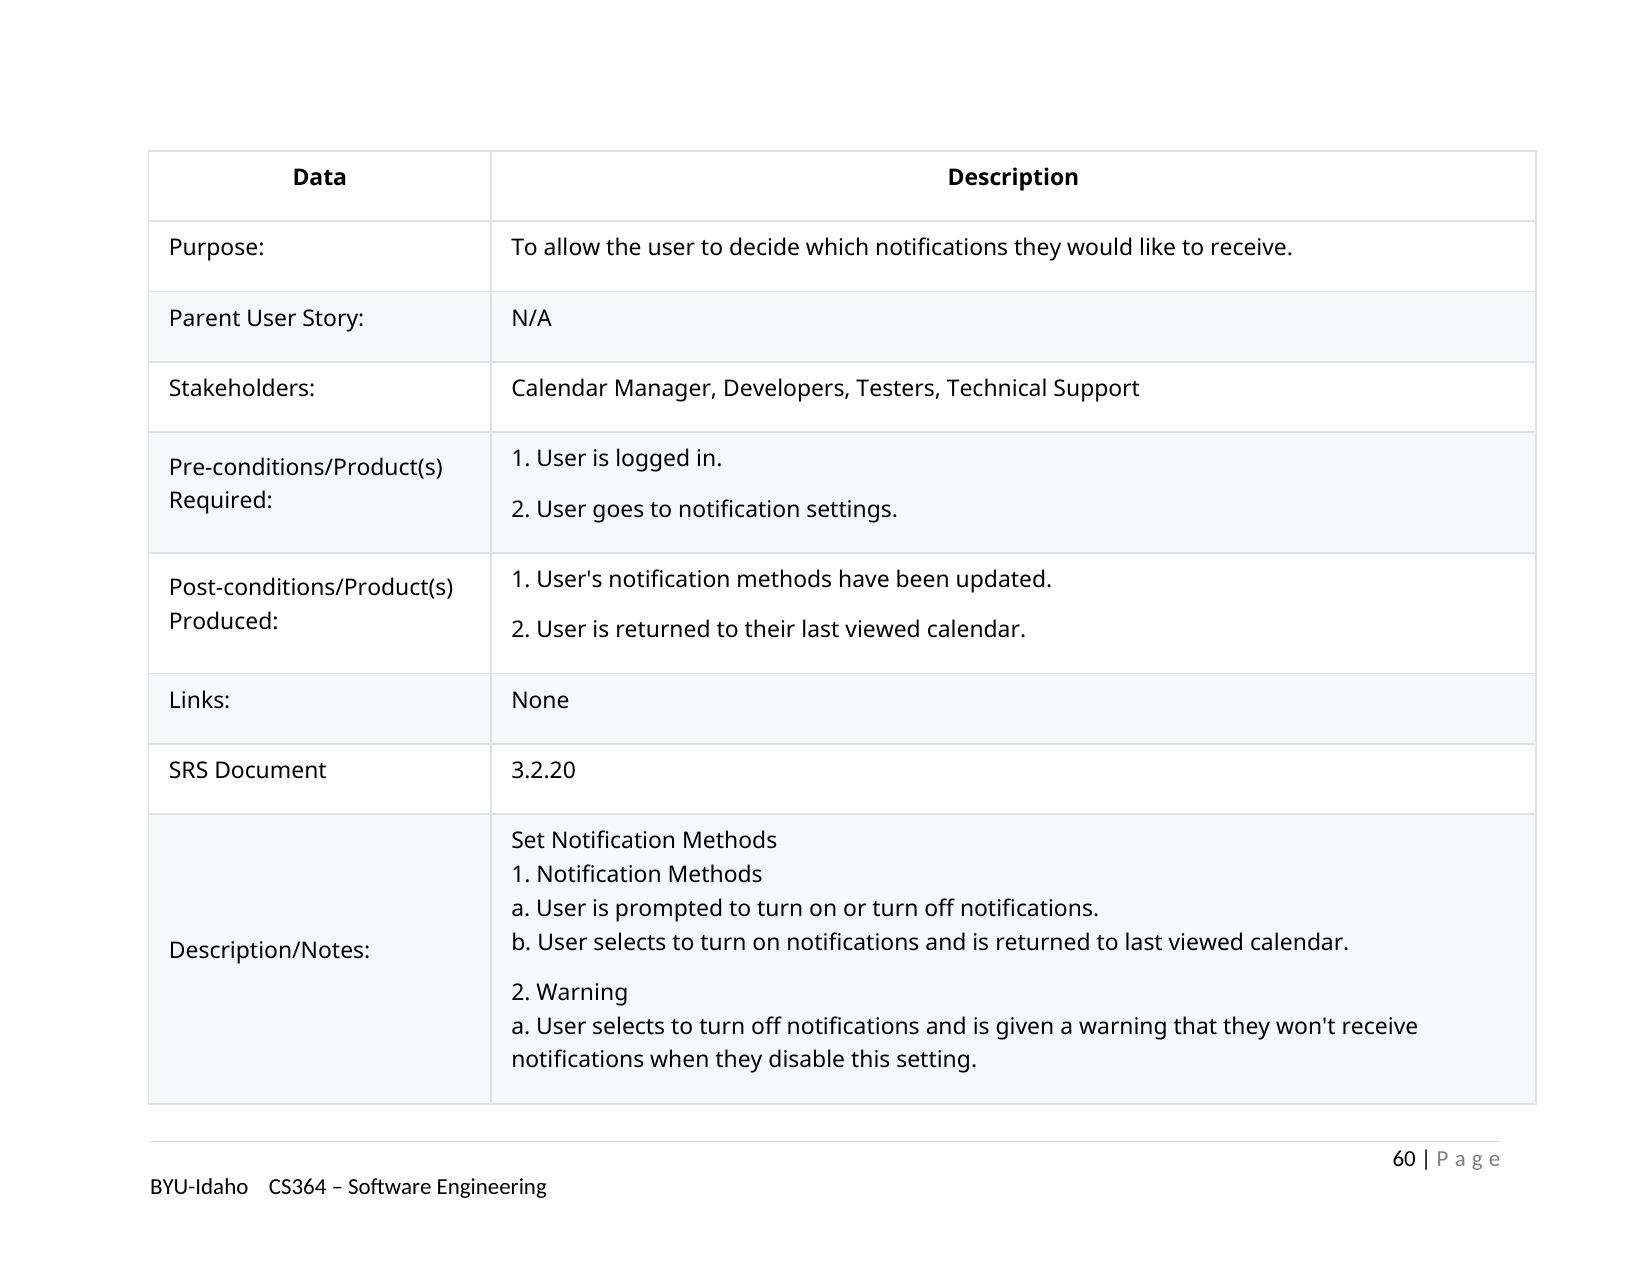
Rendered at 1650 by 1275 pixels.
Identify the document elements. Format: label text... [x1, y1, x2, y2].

table_cell 1. User's notification methods have been updated. 2. User is returned to their last viewed calendar. [492, 554, 1535, 673]
table_cell Links: [149, 674, 490, 743]
table_cell 1. User is logged in. 2. User goes to notification settings. [492, 433, 1535, 552]
table_cell Description/Notes: [149, 815, 490, 1103]
table_header Description [492, 152, 1535, 220]
table_cell Calendar Manager, Developers, Testers, Technical Support [492, 363, 1535, 431]
table_cell Post-conditions/Product(s) Produced: [149, 554, 490, 673]
table_cell Parent User Story: [149, 292, 490, 361]
table_cell N/A [492, 292, 1535, 361]
table_cell To allow the user to decide which notifications they would like to receive. [492, 222, 1535, 291]
table_cell Pre-conditions/Product(s) Required: [149, 433, 490, 552]
table_cell Stakeholders: [149, 363, 490, 431]
table_cell SRS Document [149, 745, 490, 813]
table_header Data [149, 152, 490, 220]
table_cell 3.2.20 [492, 745, 1535, 813]
table_cell Purpose: [149, 222, 490, 291]
table_cell None [492, 674, 1535, 743]
table_cell Set Notification Methods 1. Notification Methods a. User is prompted to turn on or turn off notifications. b. User selects to turn on notifications and is returned to last viewed calendar. 2. Warning a. User selects to turn off notifications and is given a warning that they won't receive notifications when they disable this setting. [492, 815, 1535, 1103]
